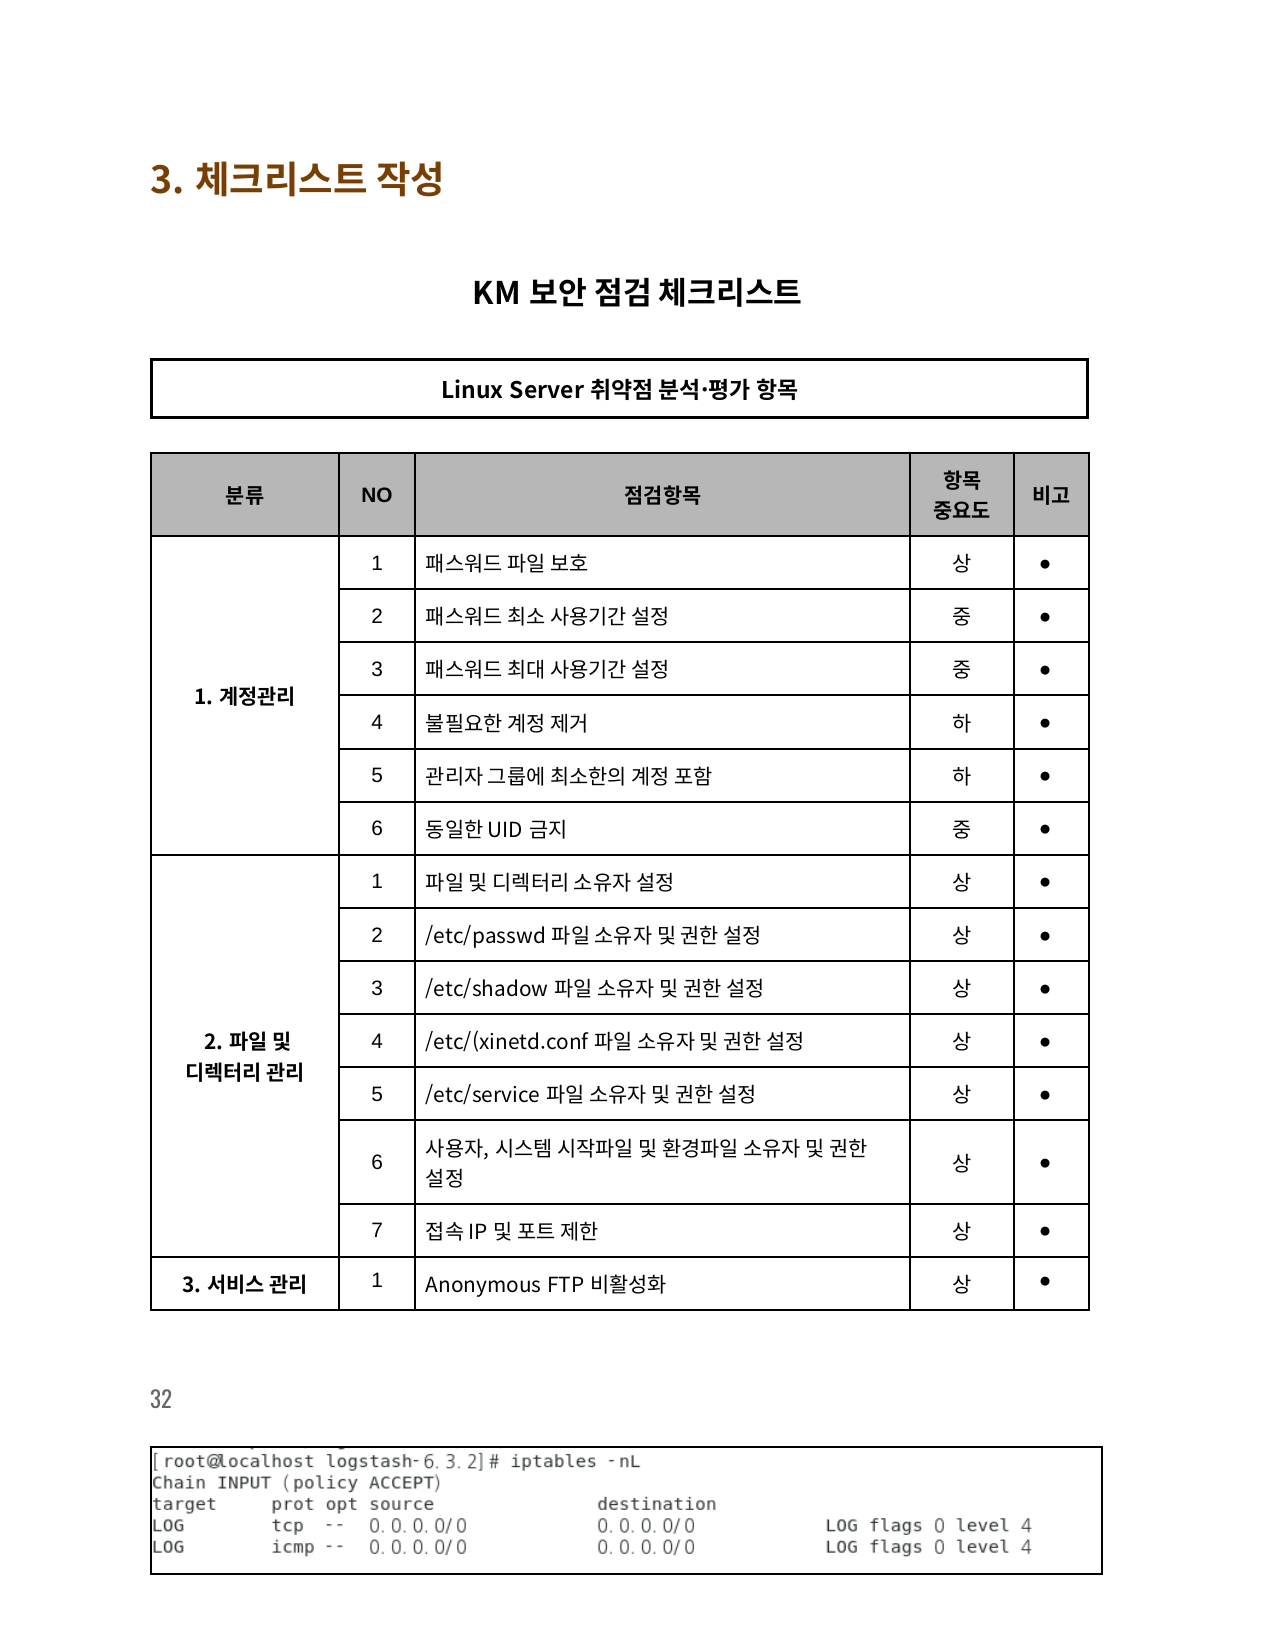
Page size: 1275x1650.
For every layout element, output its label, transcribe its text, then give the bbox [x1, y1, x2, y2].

table_cell [1015, 962, 1088, 1013]
table_cell 4 [340, 696, 414, 747]
table_cell [1015, 909, 1088, 960]
table_cell 3. 서비스 관리 [152, 1258, 338, 1309]
table_cell 1. 계정관리 [152, 537, 338, 854]
table_cell 5 [340, 750, 414, 801]
text 3. 체크리스트 작성 [150, 150, 1125, 204]
table_header 항목 중요도 [911, 454, 1013, 535]
table_cell 2 [340, 909, 414, 960]
table_cell /etc/(xinetd.conf 파일 소유자 및 권한 설정 [416, 1015, 909, 1066]
table_cell 패스워드 파일 보호 [416, 537, 909, 588]
table_cell 6 [340, 1121, 414, 1203]
table_cell 3 [340, 962, 414, 1013]
table_cell [1015, 856, 1088, 907]
table_cell /etc/service 파일 소유자 및 권한 설정 [416, 1068, 909, 1119]
table_cell [1015, 537, 1088, 588]
table_cell 2. 파일 및 디렉터리 관리 [152, 856, 338, 1256]
table_header 점검항목 [416, 454, 909, 535]
table_cell 패스워드 최대 사용기간 설정 [416, 643, 909, 694]
table_cell Anonymous FTP 비활성화 [416, 1258, 909, 1309]
table_header 비고 [1015, 454, 1088, 535]
table_cell 상 [911, 537, 1013, 588]
table_cell 파일 및 디렉터리 소유자 설정 [416, 856, 909, 907]
table_header NO [340, 454, 414, 535]
table_cell 상 [911, 1205, 1013, 1256]
table_cell 상 [911, 1015, 1013, 1066]
table_cell 2 [340, 590, 414, 641]
table_cell 상 [911, 856, 1013, 907]
table_cell 불필요한 계정 제거 [416, 696, 909, 747]
table_cell [1015, 696, 1088, 747]
table_cell 상 [911, 1258, 1013, 1309]
table_header 분류 [152, 454, 338, 535]
table_cell 접속 IP 및 포트 제한 [416, 1205, 909, 1256]
table_cell 상 [911, 1068, 1013, 1119]
table_cell 1 [340, 1258, 414, 1309]
table_cell 하 [911, 750, 1013, 801]
table_cell 상 [911, 909, 1013, 960]
table_cell 6 [340, 803, 414, 854]
table_cell 동일한 UID 금지 [416, 803, 909, 854]
table_cell [1015, 590, 1088, 641]
table_cell 중 [911, 643, 1013, 694]
table_cell 7 [340, 1205, 414, 1256]
table_cell 3 [340, 643, 414, 694]
table_cell 1 [340, 856, 414, 907]
table_cell [1015, 750, 1088, 801]
table_cell 중 [911, 803, 1013, 854]
table_cell 상 [911, 962, 1013, 1013]
table_cell [1015, 1015, 1088, 1066]
table_cell 관리자 그룹에 최소한의 계정 포함 [416, 750, 909, 801]
table_cell [1015, 1258, 1088, 1309]
table_cell 4 [340, 1015, 414, 1066]
table_cell [1015, 643, 1088, 694]
table_cell /etc/shadow 파일 소유자 및 권한 설정 [416, 962, 909, 1013]
table_cell 사용자, 시스템 시작파일 및 환경파일 소유자 및 권한 설정 [416, 1121, 909, 1203]
text KM 보안 점검 체크리스트 [150, 268, 1125, 313]
table_cell /etc/passwd 파일 소유자 및 권한 설정 [416, 909, 909, 960]
table_cell [1015, 803, 1088, 854]
table_cell 하 [911, 696, 1013, 747]
table_cell 중 [911, 590, 1013, 641]
picture [152, 1448, 1101, 1573]
table_cell [1015, 1121, 1088, 1203]
table_cell [1015, 1068, 1088, 1119]
table_cell 패스워드 최소 사용기간 설정 [416, 590, 909, 641]
table_cell 5 [340, 1068, 414, 1119]
table_cell 상 [911, 1121, 1013, 1203]
table_cell 1 [340, 537, 414, 588]
table_header Linux Server 취약점 분석·평가 항목 [153, 361, 1086, 416]
table_cell [1015, 1205, 1088, 1256]
